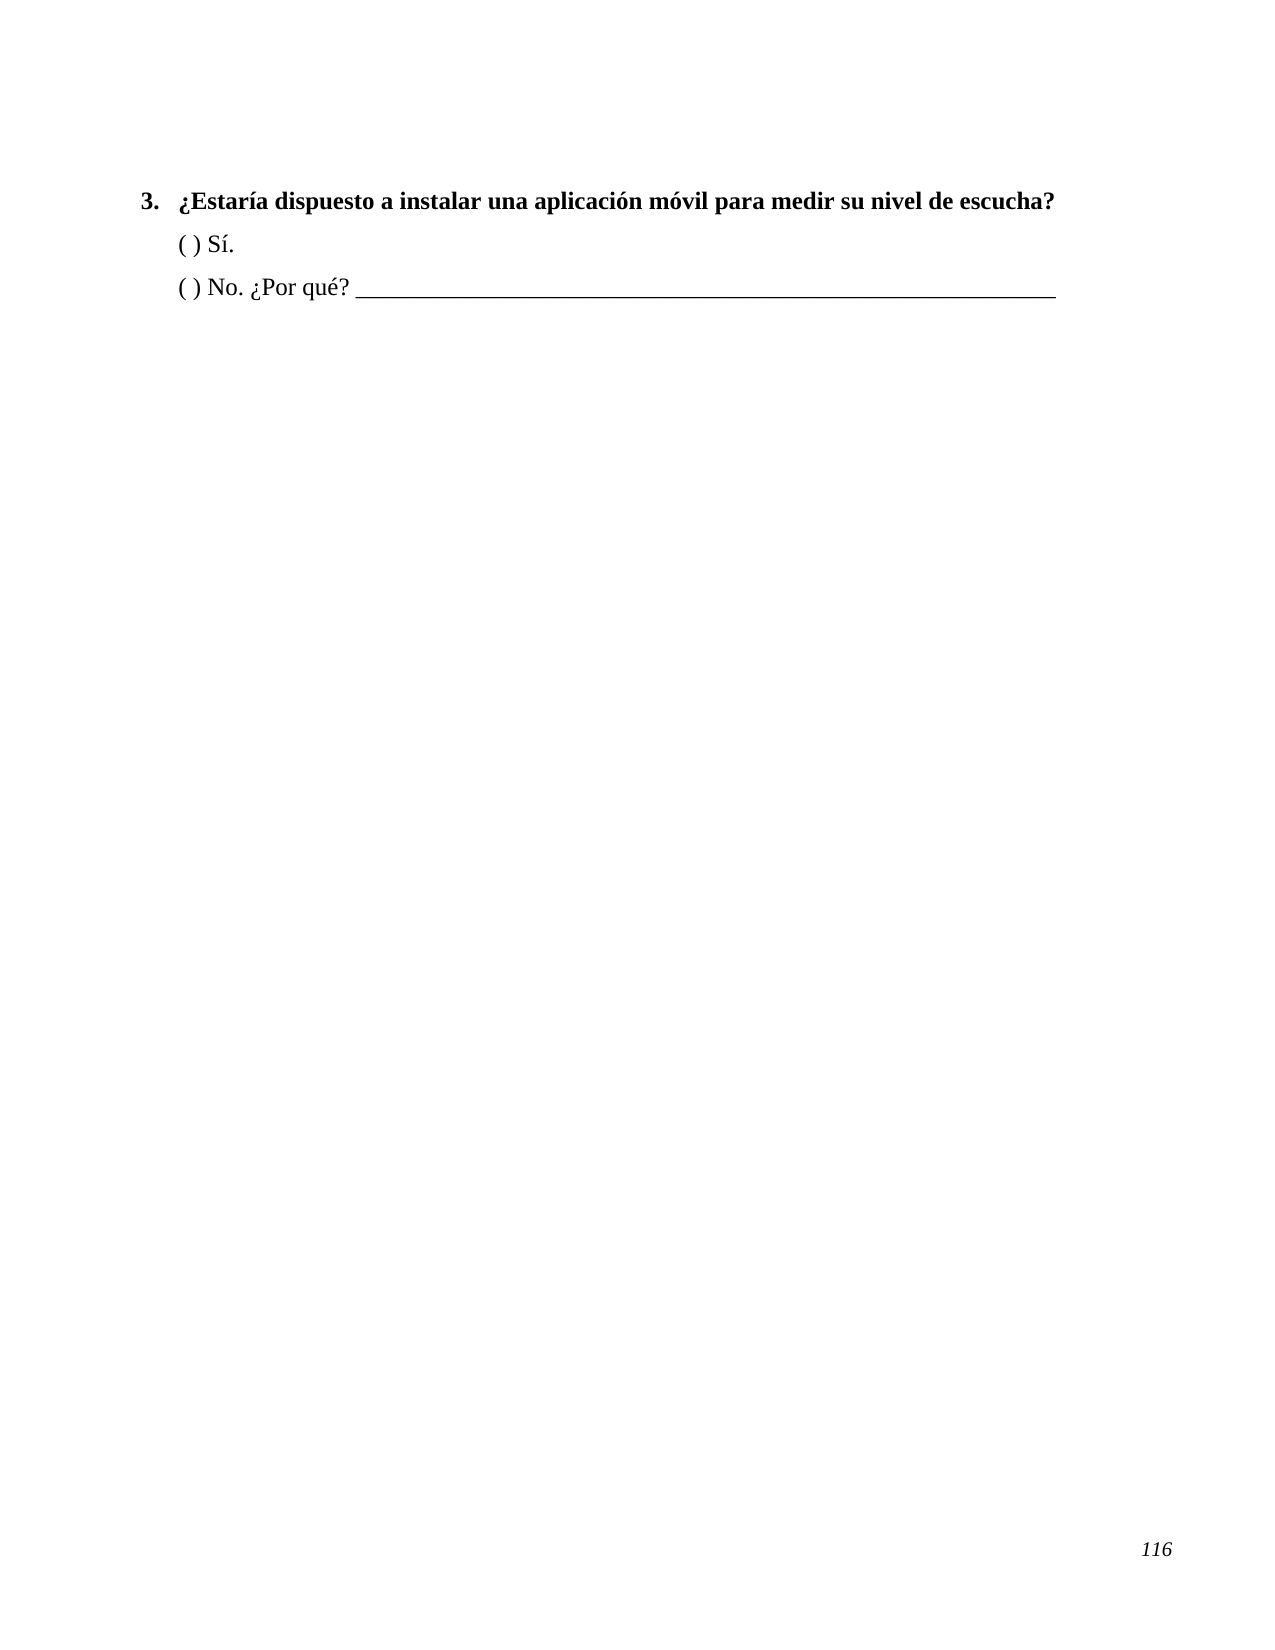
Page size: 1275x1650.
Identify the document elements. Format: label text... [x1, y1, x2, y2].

list ¿Estaría dispuesto a instalar una aplicación móvil para medir su nivel de escucha? [141, 186, 1172, 215]
text ( ) Sí. [178, 229, 1172, 258]
text ( ) No. ¿Por qué? ________________________________________________________ [178, 272, 1172, 301]
